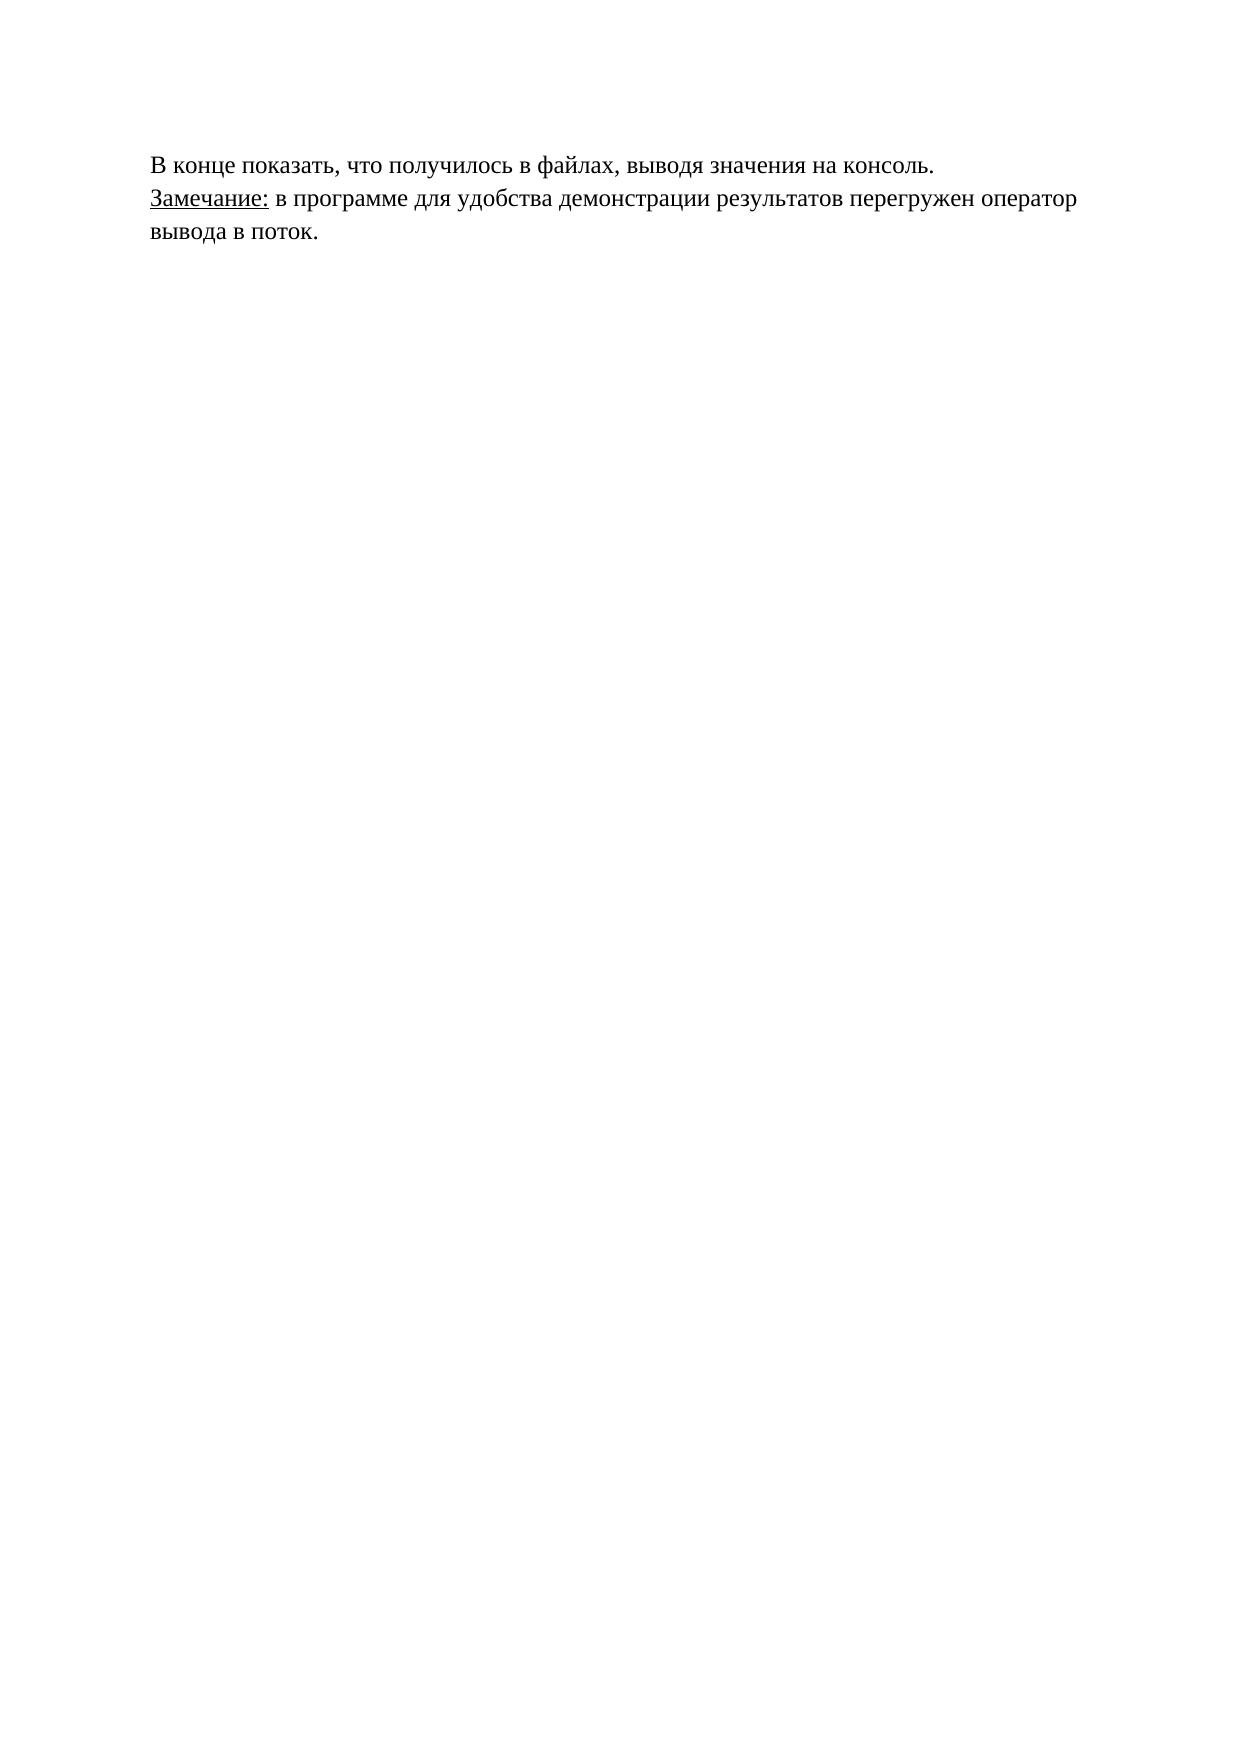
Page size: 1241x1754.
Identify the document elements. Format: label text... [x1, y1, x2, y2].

text В конце показать, что получилось в файлах, выводя значения на консоль. [150, 150, 1090, 179]
text Замечание: в программе для удобства демонстрации результатов перегружен оператор вывода в поток. [150, 183, 1090, 245]
